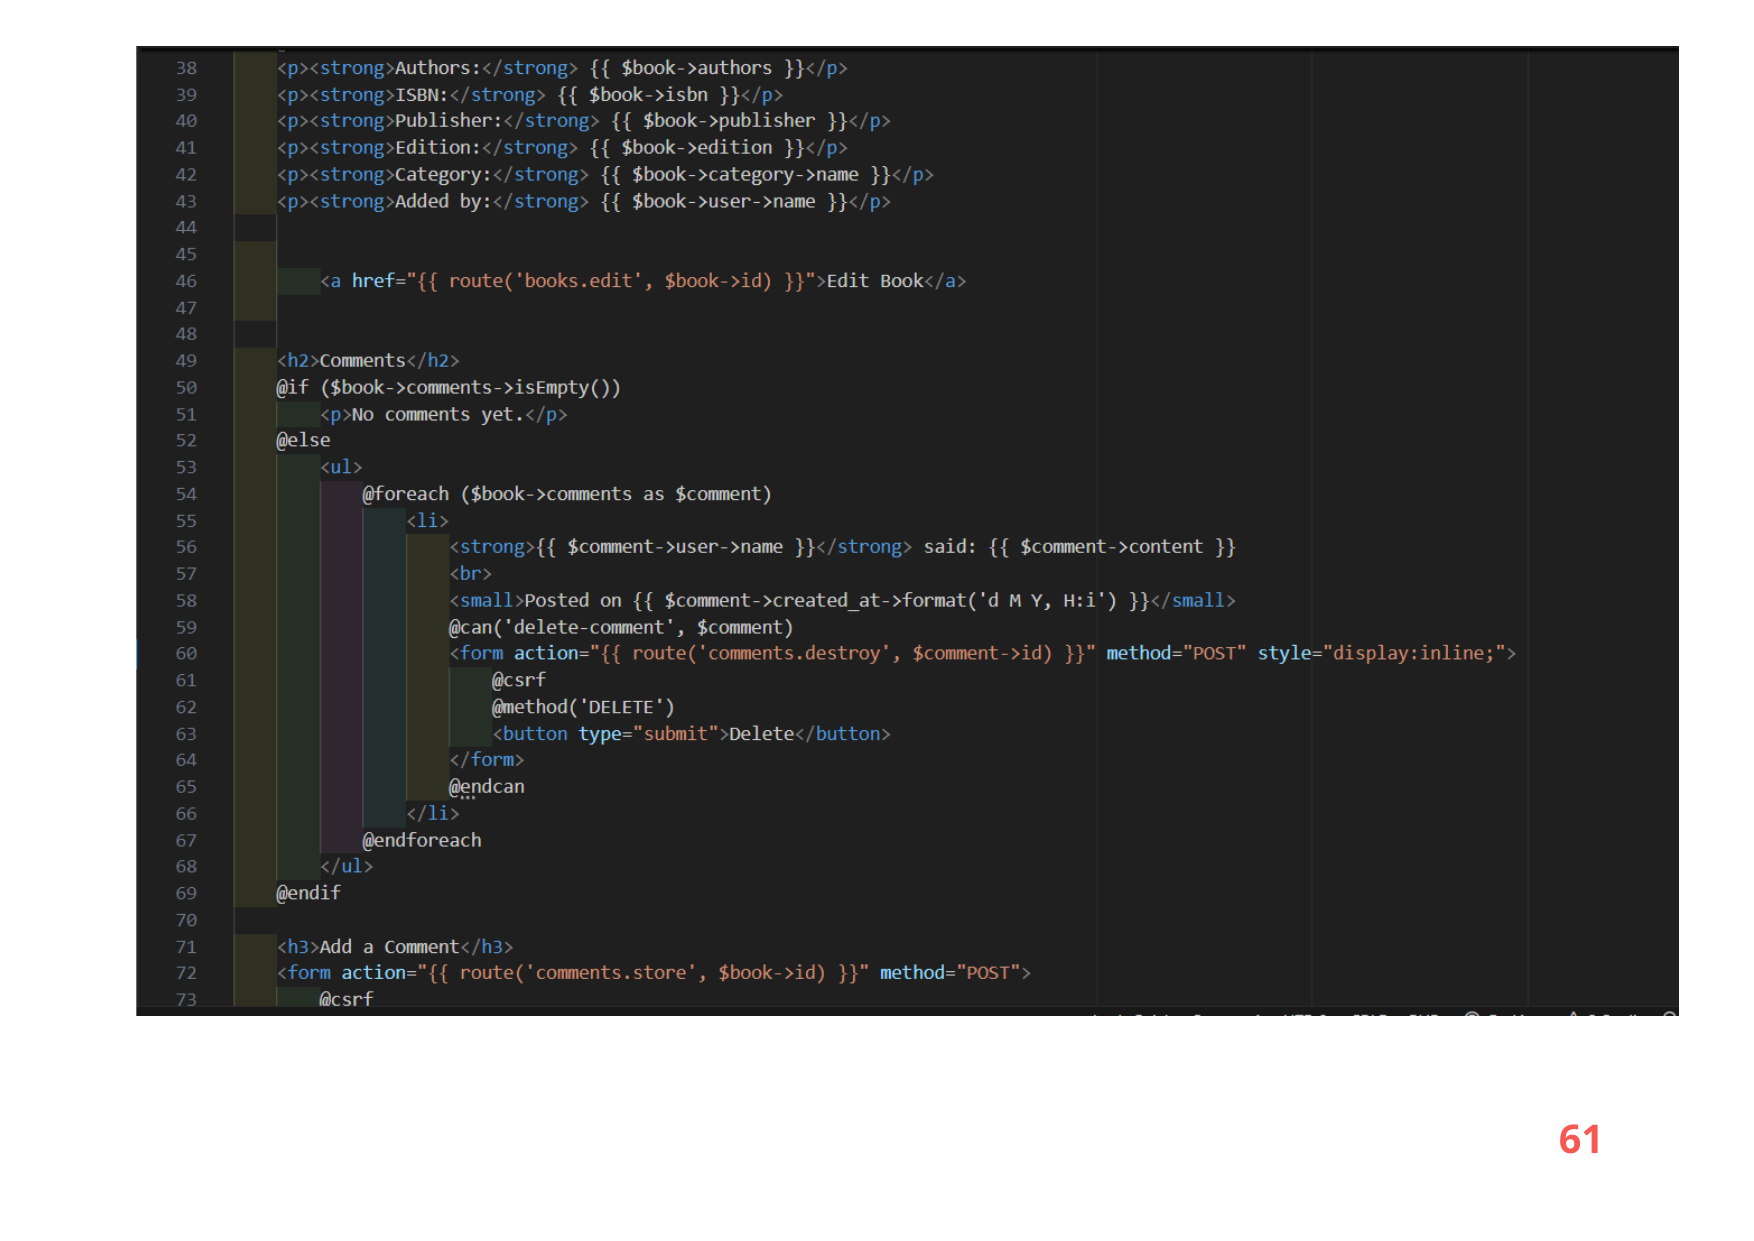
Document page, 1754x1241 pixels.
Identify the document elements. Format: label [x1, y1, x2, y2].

picture [136, 46, 1679, 1016]
